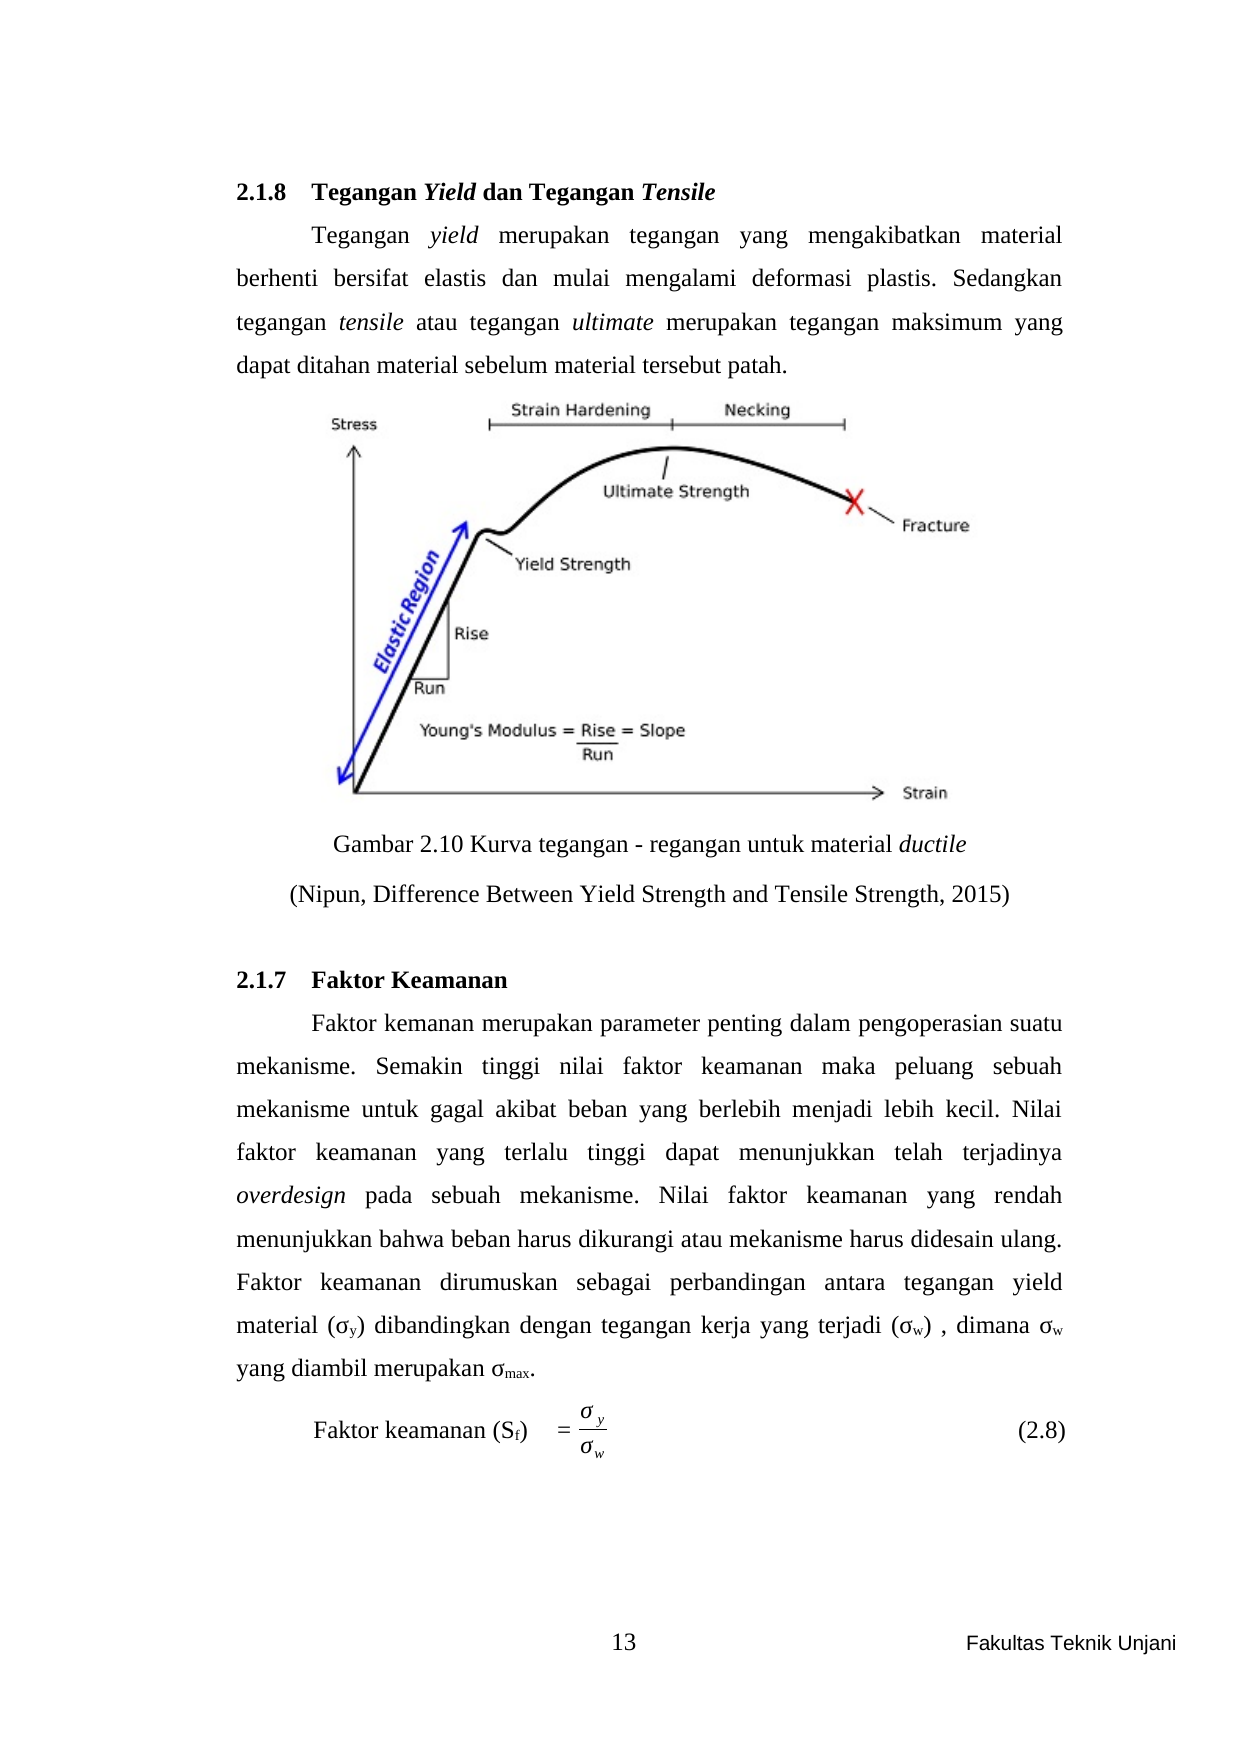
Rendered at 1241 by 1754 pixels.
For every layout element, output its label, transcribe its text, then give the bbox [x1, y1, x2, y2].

subtitle 2.1.8 Tegangan Yield dan Tegangan Tensile [236, 177, 1063, 206]
text Tegangan yield merupakan tegangan yang mengakibatkan material berhenti bersifat elastis dan mulai mengalami deformasi plastis. Sedangkan tegangan tensile atau tegangan ultimate merupakan tegangan maksimum yang dapat ditahan material sebelum material tersebut patah. [236, 220, 1063, 378]
table_header = [546, 1396, 1005, 1477]
text Faktor kemanan merupakan parameter penting dalam pengoperasian suatu mekanisme. Semakin tinggi nilai faktor keamanan maka peluang sebuah mekanisme untuk gagal akibat beban yang berlebih menjadi lebih kecil. Nilai faktor keamanan yang terlalu tinggi dapat menunjukkan telah terjadinya overdesign pada sebuah mekanisme. Nilai faktor keamanan yang rendah menunjukkan bahwa beban harus dikurangi atau mekanisme harus didesain ulang. Faktor keamanan dirumuskan sebagai perbandingan antara tegangan yield material (σy) dibandingkan dengan tegangan kerja yang terjadi (σw) , dimana σw yang diambil merupakan σmax. [236, 1008, 1063, 1382]
subtitle 2.1.7 Faktor Keamanan [236, 965, 1063, 994]
table_header Faktor keamanan (Sf) [302, 1396, 546, 1477]
table_header (2.8) [1005, 1396, 1077, 1477]
picture [320, 392, 979, 815]
